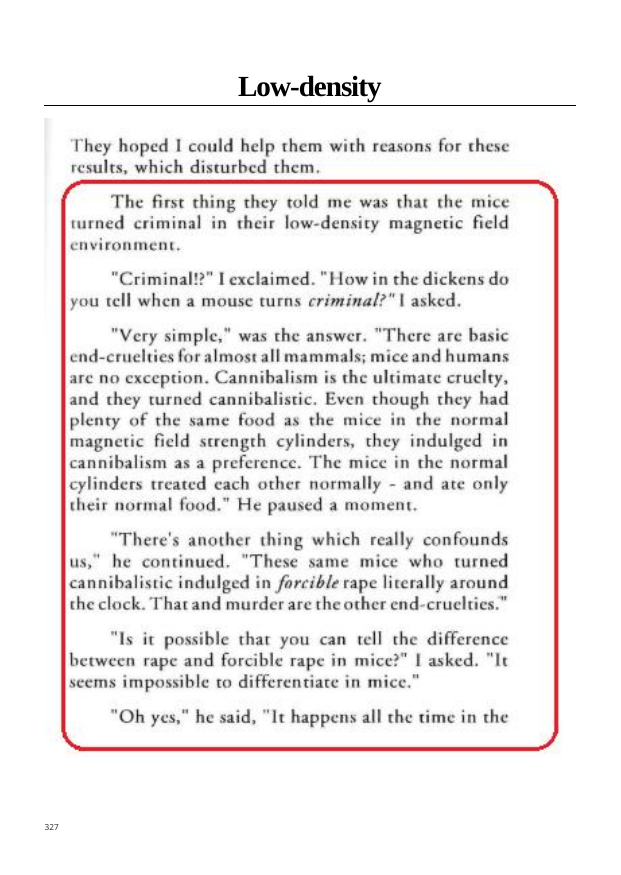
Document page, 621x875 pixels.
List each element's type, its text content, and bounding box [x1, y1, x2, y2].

picture [44, 118, 576, 758]
subtitle Low-density [44, 69, 576, 105]
